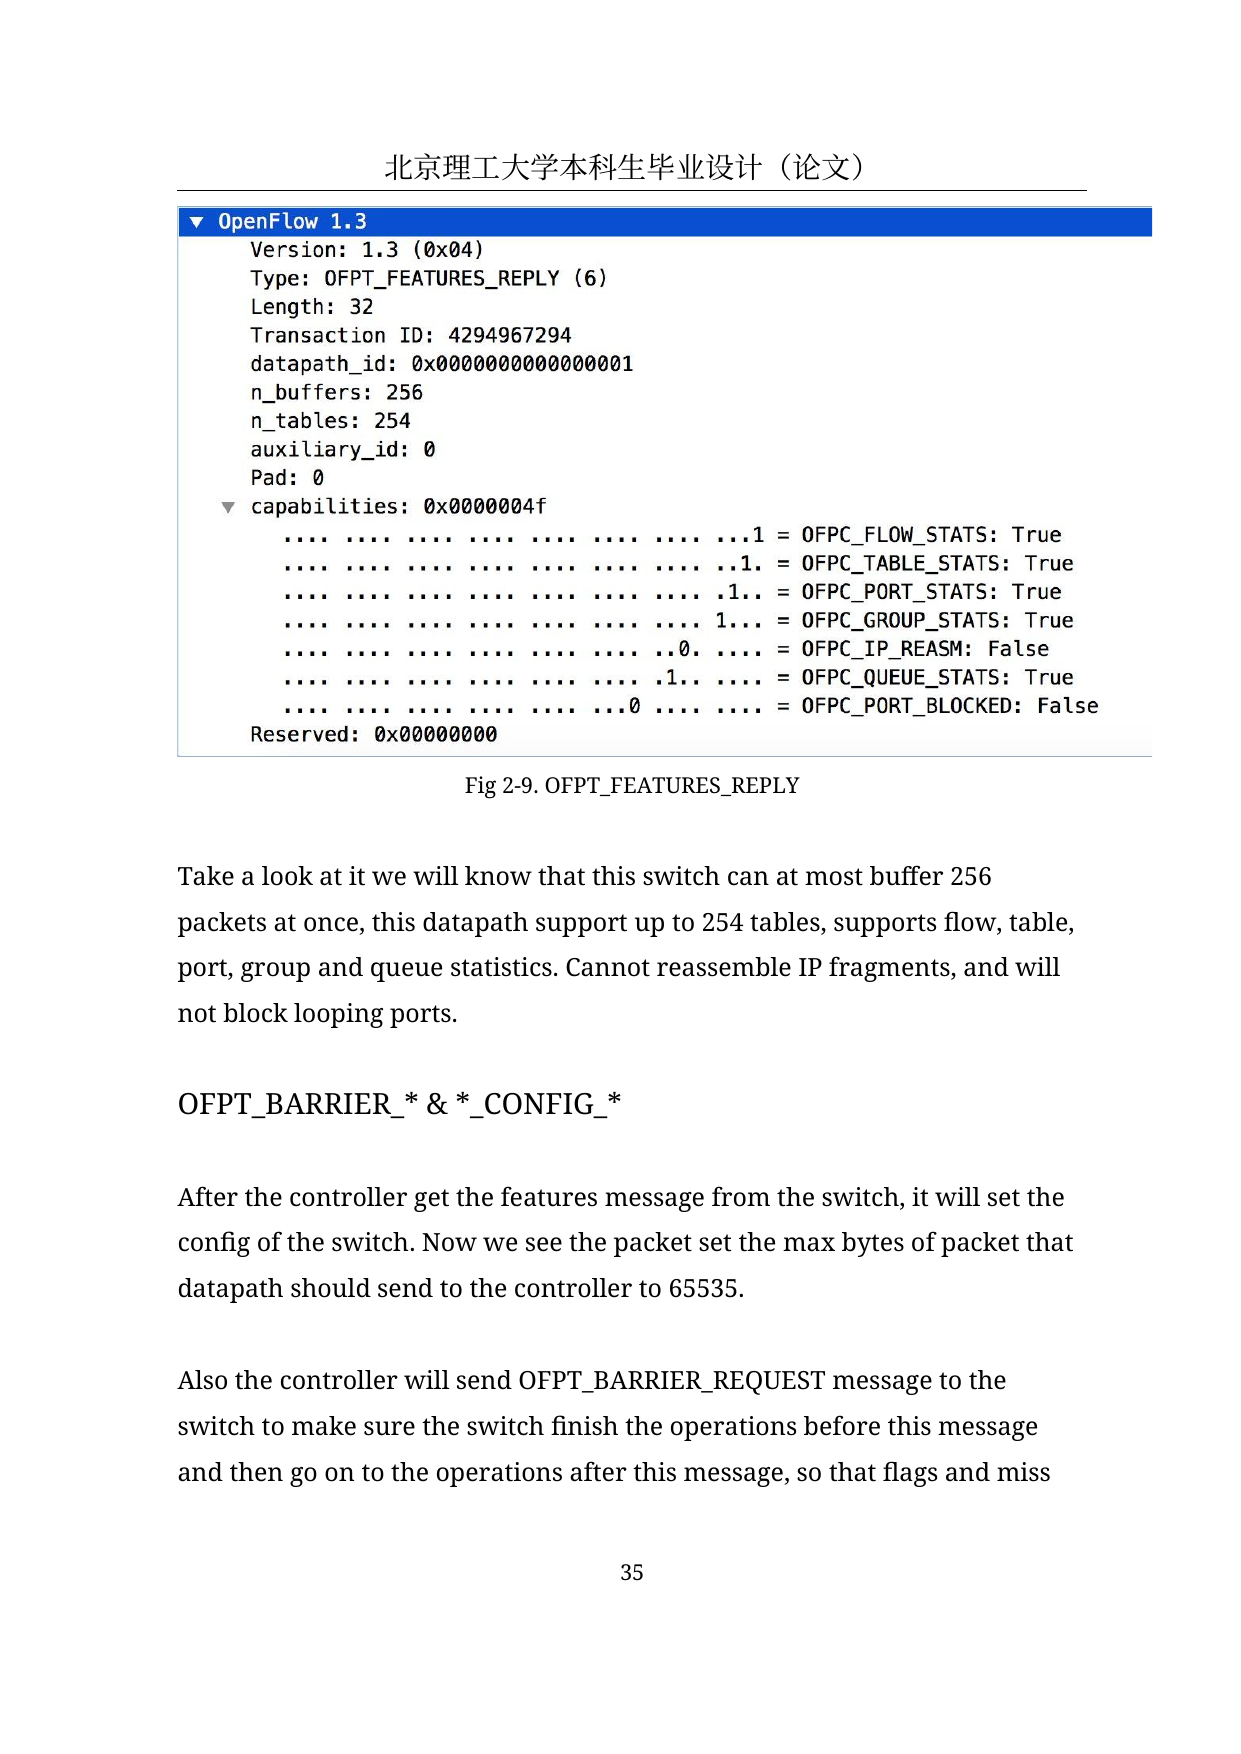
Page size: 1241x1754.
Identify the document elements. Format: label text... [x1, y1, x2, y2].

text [177, 1353, 1087, 1490]
picture [177, 206, 1153, 757]
text After the controller get the features message from the switch, it will set the config of the switch. Now we see the packet set the max bytes of packet that datapath should send to the controller to 65535. [177, 1169, 1087, 1307]
text Take a look at it we will know that this switch can at most buffer 256 packets at once, this datapath support up to 254 tables, supports flow, table, port, group and queue statistics. Cannot reassemble IP fragments, and will not block looping ports. [177, 848, 1087, 1032]
subtitle OFPT_BARRIER_* & *_CONFIG_* [177, 1078, 1087, 1123]
subtitle Fig 2-9. OFPT_FEATURES_REPLY [177, 757, 1087, 803]
